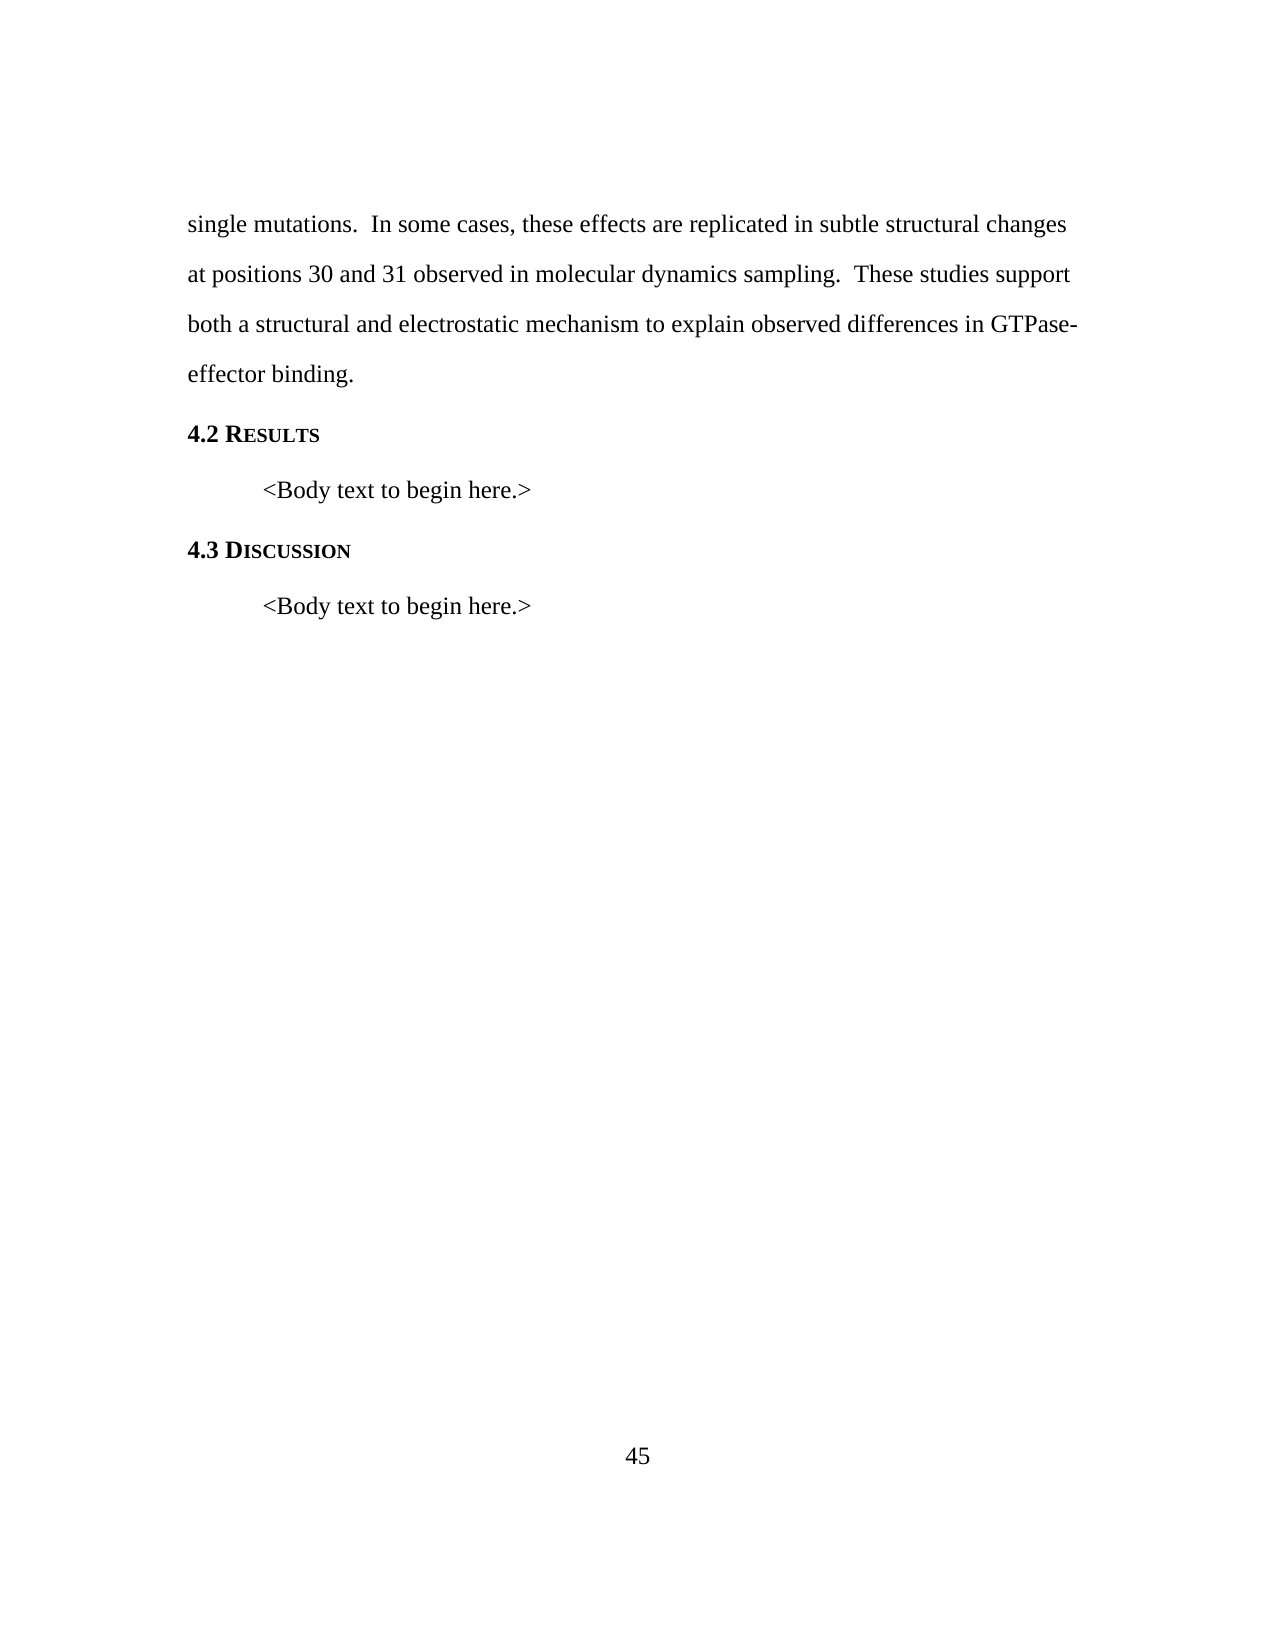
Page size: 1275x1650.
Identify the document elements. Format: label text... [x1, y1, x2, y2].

text <Body text to begin here.> [187, 454, 1087, 504]
text <Body text to begin here.> [187, 570, 1087, 620]
subtitle Discussion [187, 535, 1087, 564]
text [187, 187, 1087, 387]
subtitle Results [187, 419, 1087, 447]
